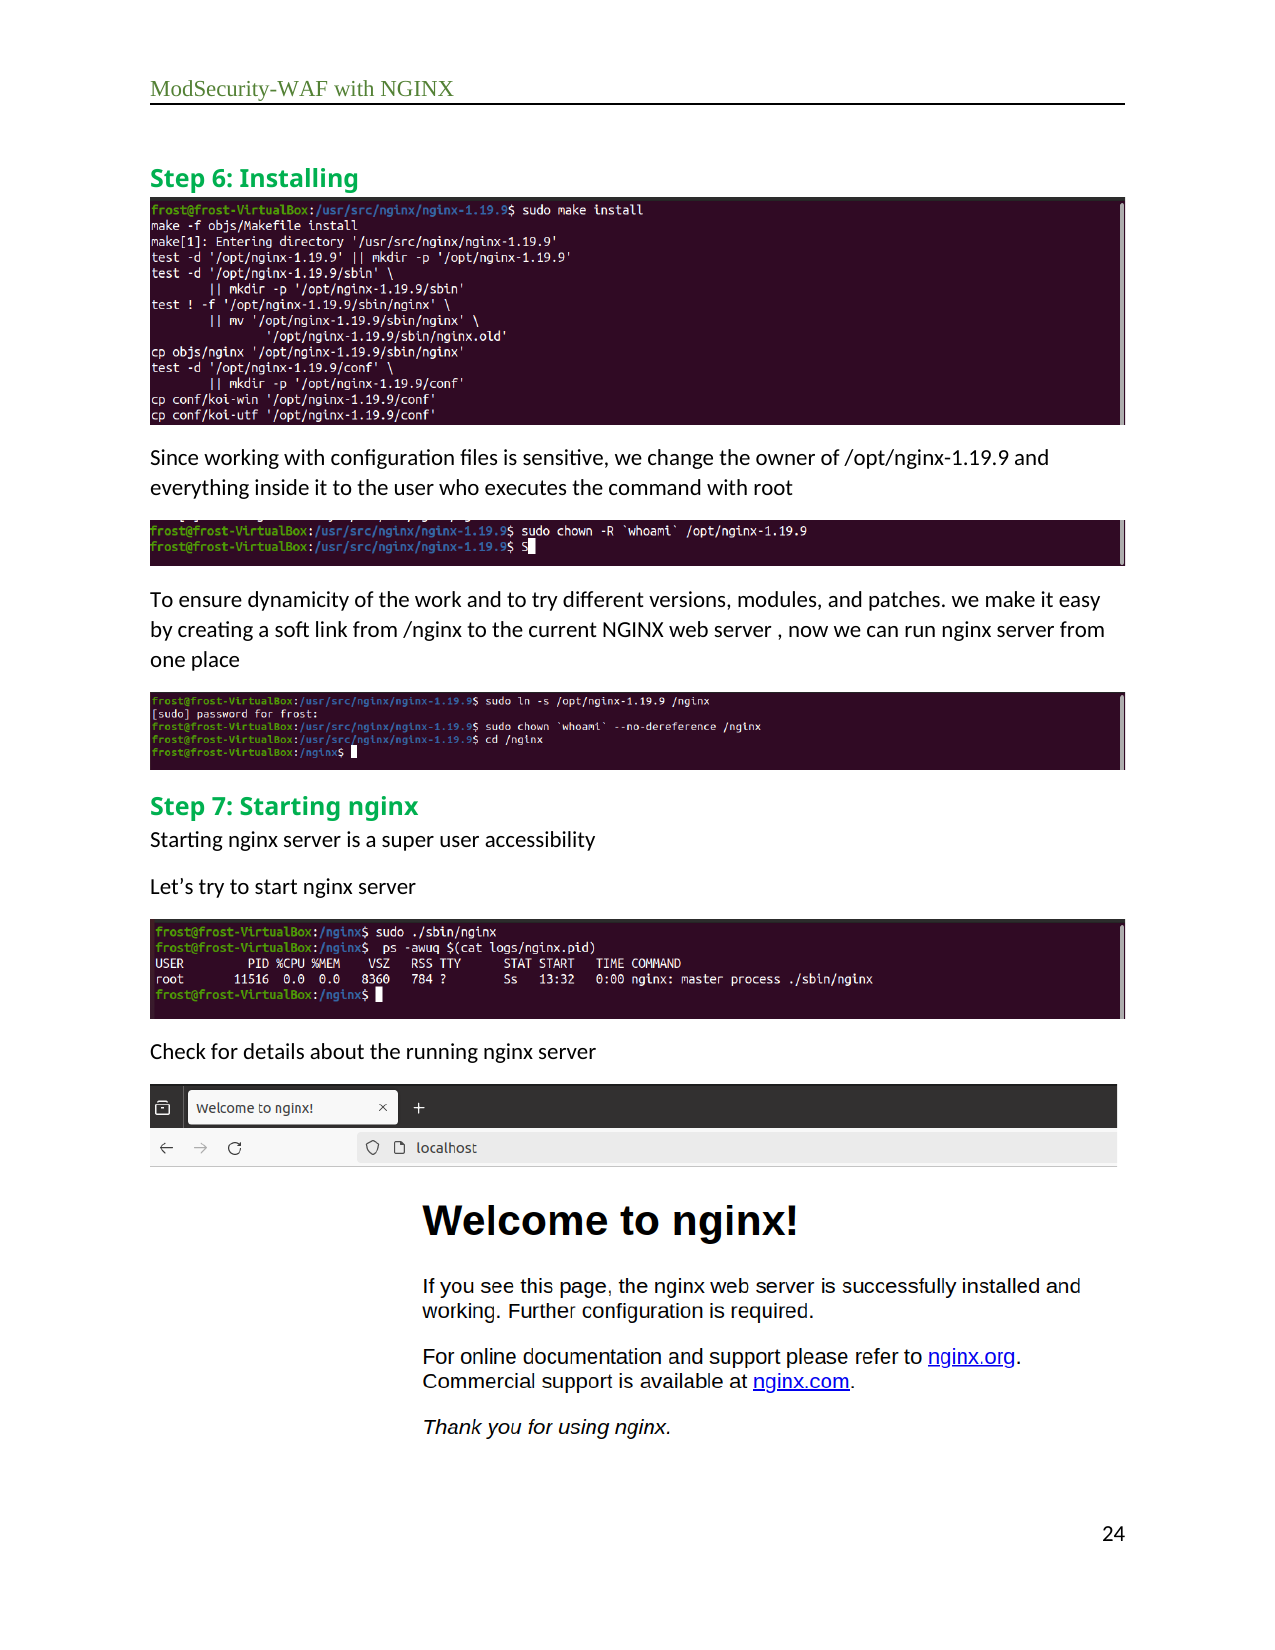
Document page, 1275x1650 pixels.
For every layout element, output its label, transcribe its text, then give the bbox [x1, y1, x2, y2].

picture [150, 520, 1125, 566]
subtitle Step 6: Installing [150, 161, 1125, 195]
text Let’s try to start nginx server [150, 872, 1125, 900]
picture [150, 692, 1125, 770]
picture [150, 197, 1125, 425]
text To ensure dynamicity of the work and to try different versions, modules, and patches. we make it easy by creating a soft link from /nginx to the current NGINX web server , now we can run nginx server from one place [150, 585, 1125, 673]
picture [150, 1084, 1118, 1488]
picture [150, 919, 1125, 1019]
text Starting nginx server is a super user accessibility [150, 825, 1125, 853]
subtitle Step 7: Starting nginx [150, 789, 1125, 823]
text Since working with configuration files is sensitive, we change the owner of /opt/nginx-1.19.9 and everything inside it to the user who executes the command with root [150, 443, 1125, 502]
text Check for details about the running nginx server [150, 1037, 1125, 1065]
